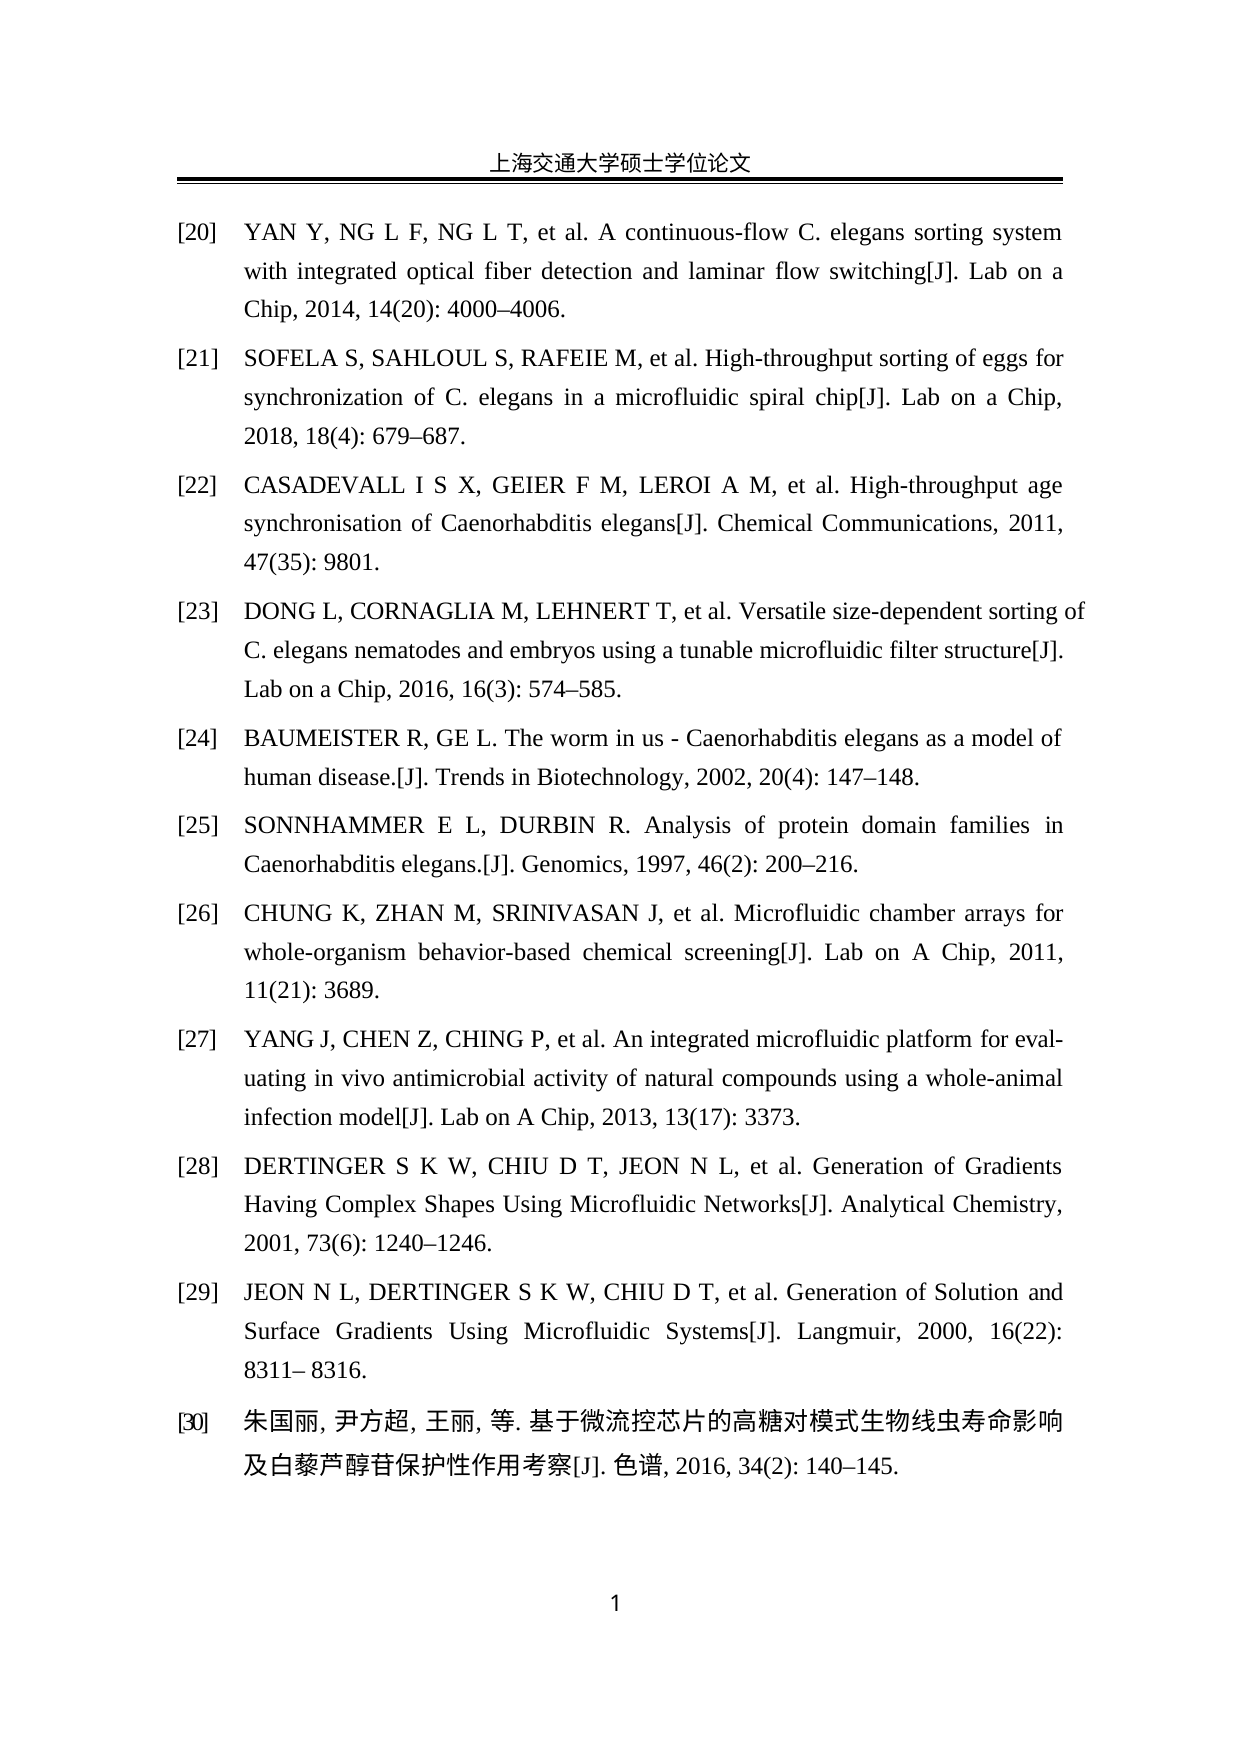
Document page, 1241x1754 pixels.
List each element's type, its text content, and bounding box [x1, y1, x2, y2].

list DONG L, CORNAGLIA M, LEHNERT T, et al. Versatile size-dependent sorting of [177, 596, 1173, 625]
text C. elegans nematodes and embryos using a tunable microfluidic filter structure[J]. Lab on a Chip, 2016, 16(3): 574–585. [244, 635, 1079, 703]
list CHUNG K, ZHAN M, SRINIVASAN J, et al. Microfluidic chamber arrays for whole-organism behavior-based chemical screening[J]. Lab on A Chip, 2011, 11(21): 3689. [177, 898, 1063, 1004]
list BAUMEISTER R, GE L. The worm in us - Caenorhabditis elegans as a model of human disease.[J]. Trends in Biotechnology, 2002, 20(4): 147–148. [177, 723, 1063, 790]
list DERTINGER S K W, CHIU D T, JEON N L, et al. Generation of Gradients Having Complex Shapes Using Microfluidic Networks[J]. Analytical Chemistry, 2001, 73(6): 1240–1246. [177, 1151, 1063, 1257]
list YAN Y, NG L F, NG L T, et al. A continuous-flow C. elegans sorting system with integrated optical fiber detection and laminar flow switching[J]. Lab on a Chip, 2014, 14(20): 4000–4006. [177, 217, 1063, 323]
list YANG J, CHEN Z, CHING P, et al. An integrated microfluidic platform for eval- uating in vivo antimicrobial activity of natural compounds using a whole-animal infection model[J]. Lab on A Chip, 2013, 13(17): 3373. [177, 1024, 1063, 1131]
list JEON N L, DERTINGER S K W, CHIU D T, et al. Generation of Solution and Surface Gradients Using Microfluidic Systems[J]. Langmuir, 2000, 16(22): 8311– 8316. [177, 1277, 1063, 1383]
list 朱国丽, 尹方超, 王丽, 等. 基于微流控芯片的高糖对模式生物线虫寿命影响及白藜芦醇苷保护性作用考察[J]. 色谱, 2016, 34(2): 140–145. [177, 1402, 1063, 1482]
list SONNHAMMER E L, DURBIN R. Analysis of protein domain families in Caenorhabditis elegans.[J]. Genomics, 1997, 46(2): 200–216. [177, 811, 1063, 878]
list SOFELA S, SAHLOUL S, RAFEIE M, et al. High-throughput sorting of eggs for synchronization of C. elegans in a microfluidic spiral chip[J]. Lab on a Chip, 2018, 18(4): 679–687. [177, 343, 1063, 450]
list CASADEVALL I S X, GEIER F M, LEROI A M, et al. High-throughput age synchronisation of Caenorhabditis elegans[J]. Chemical Communications, 2011, 47(35): 9801. [177, 470, 1063, 576]
